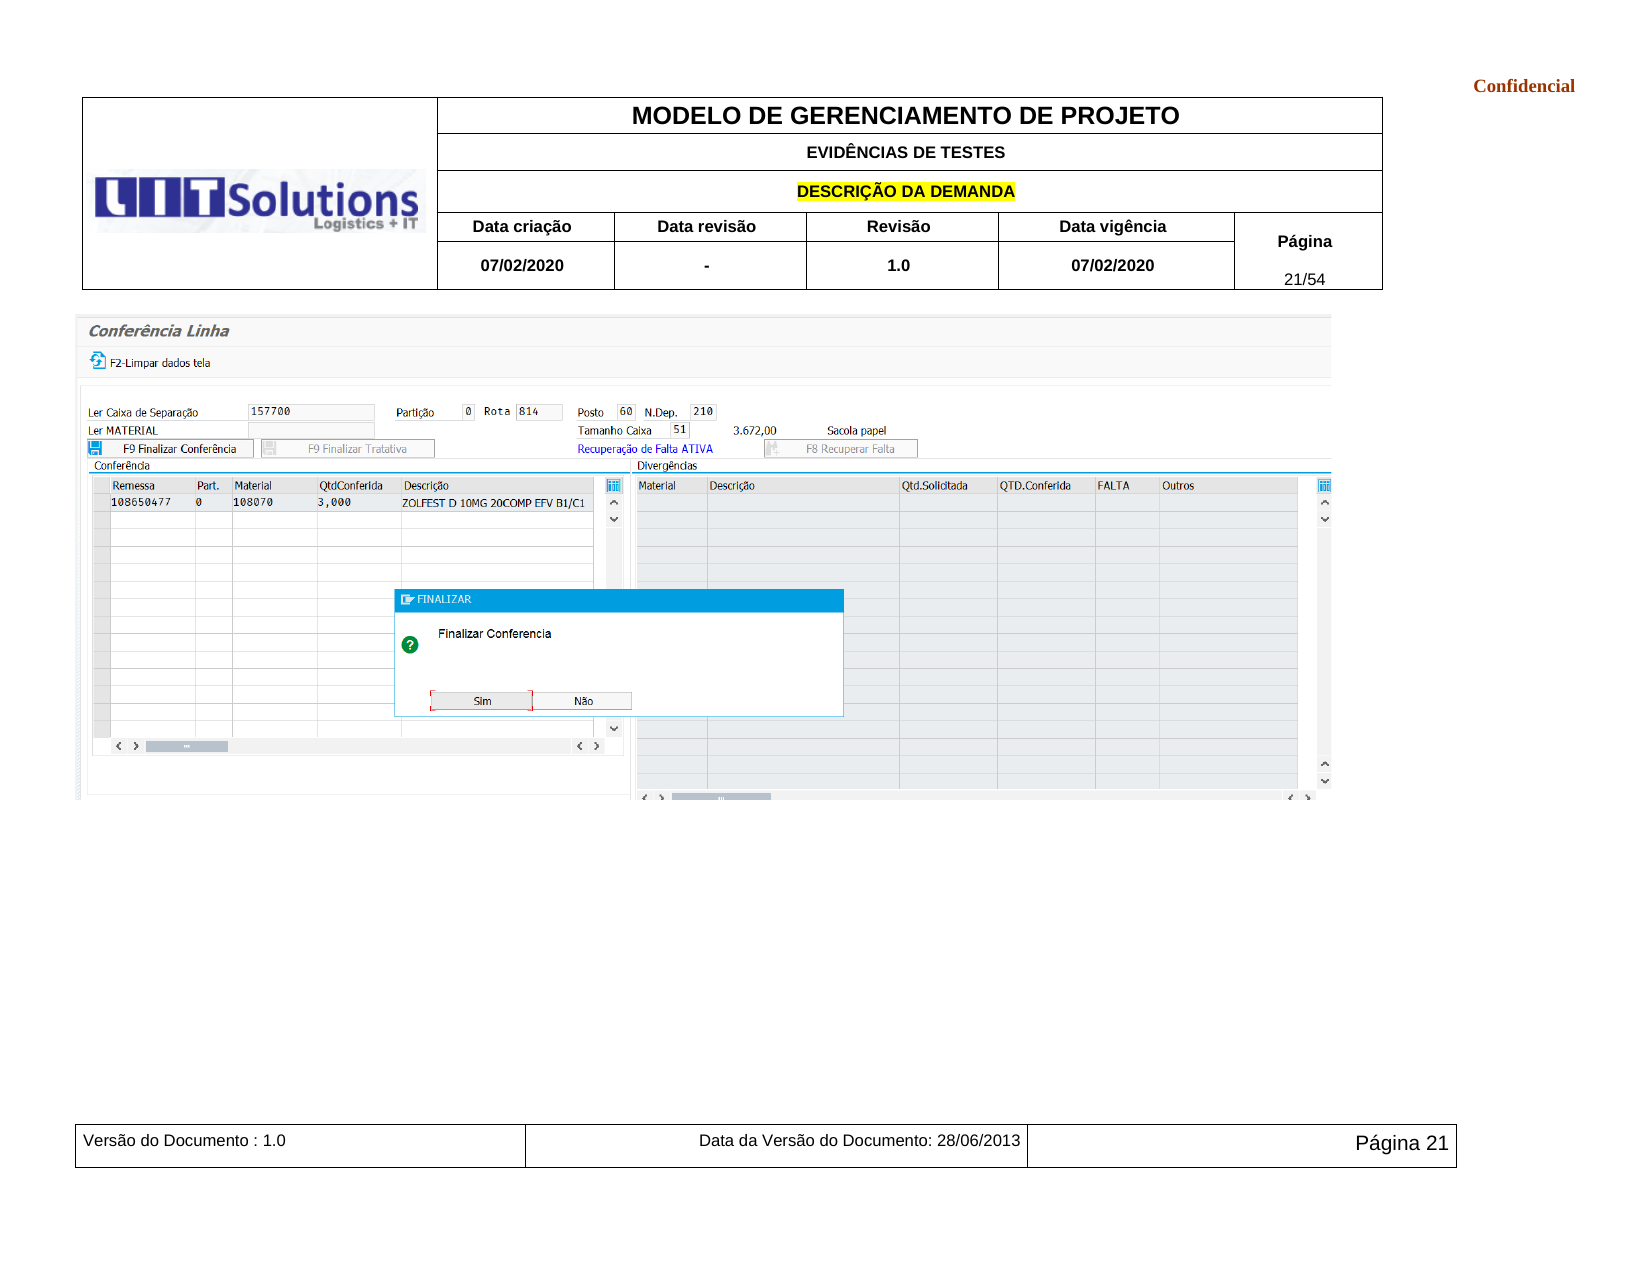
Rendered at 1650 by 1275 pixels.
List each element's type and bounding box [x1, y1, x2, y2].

picture [76, 314, 1332, 800]
picture [86, 169, 427, 233]
